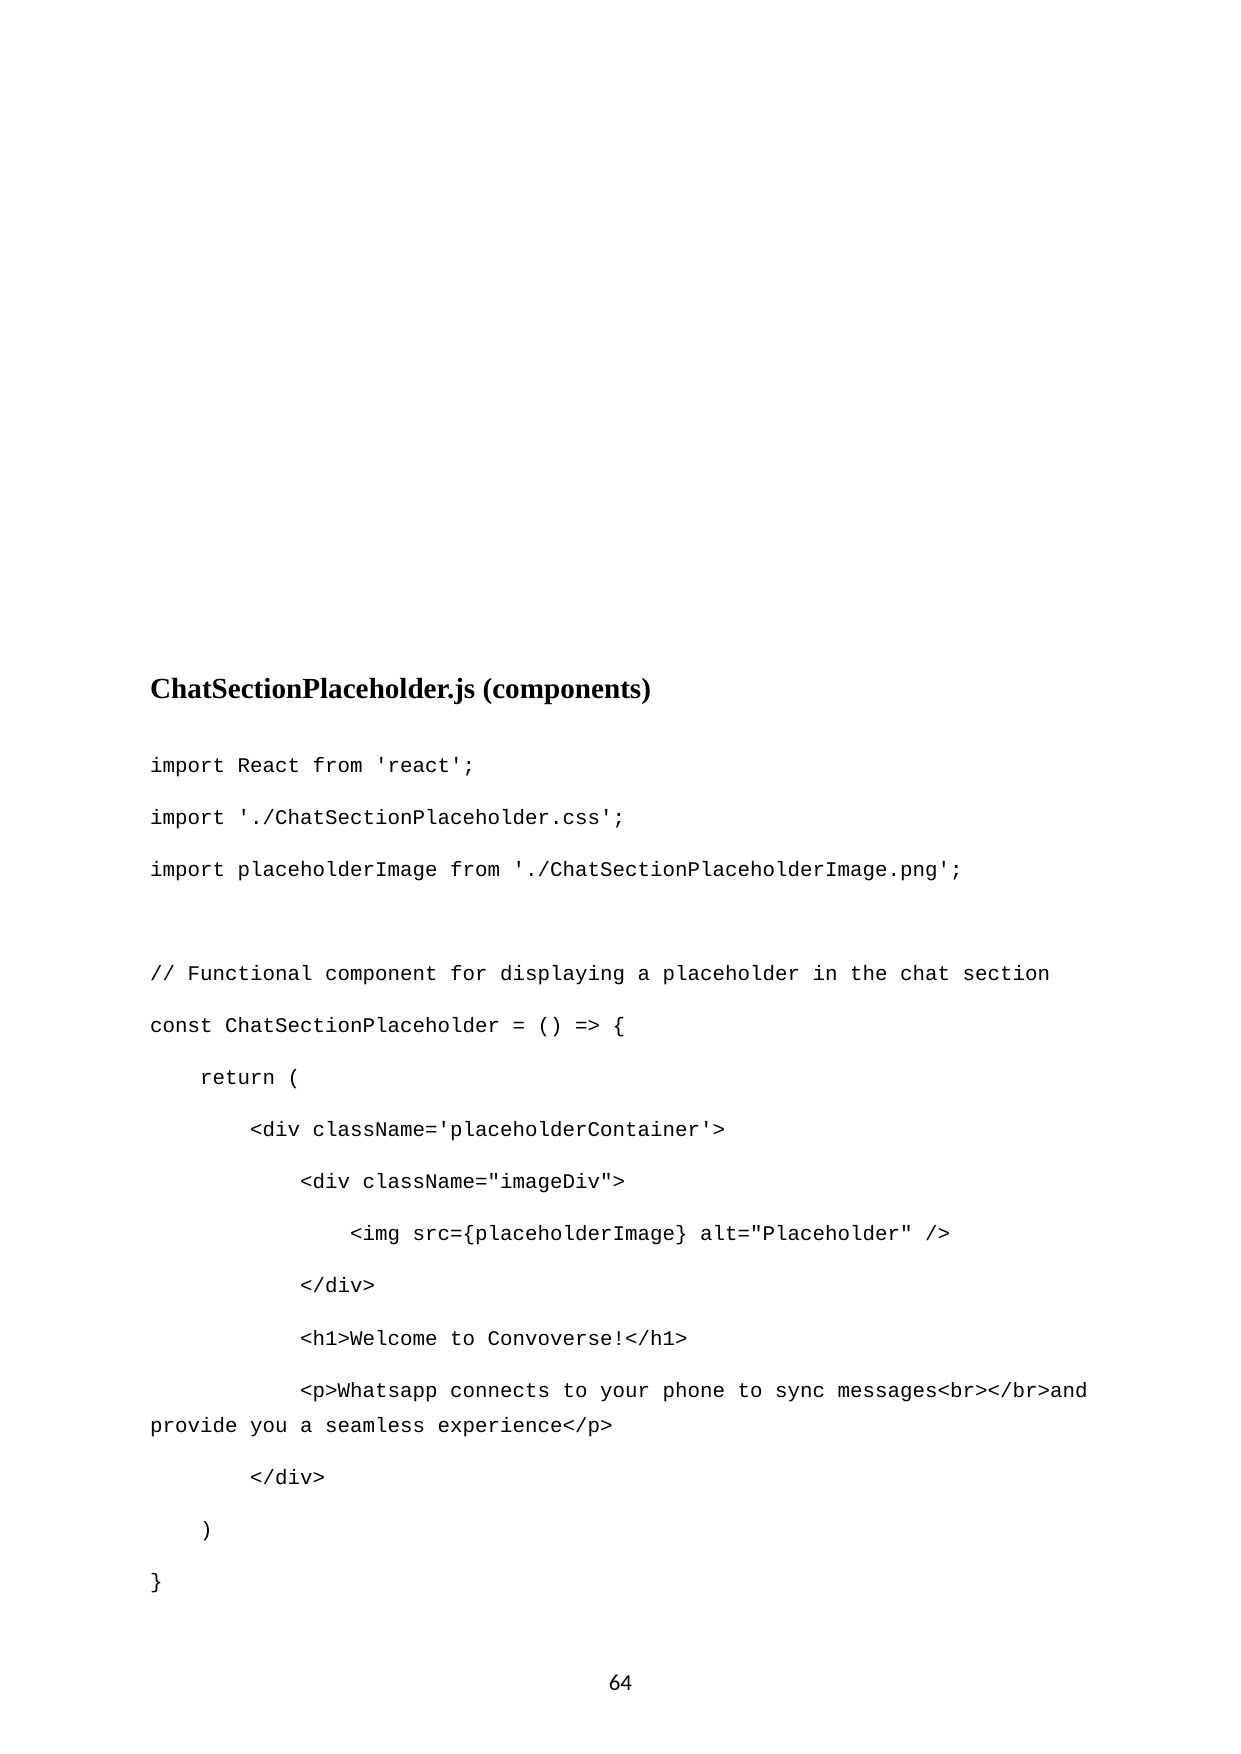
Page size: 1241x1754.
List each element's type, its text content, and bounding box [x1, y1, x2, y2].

text ChatSectionPlaceholder.js (components) [150, 671, 1090, 704]
text </div> [150, 1467, 1090, 1491]
text <p>Whatsapp connects to your phone to sync messages<br></br>and provide you a seamless experience</p> [150, 1379, 1090, 1439]
text // Functional component for displaying a placeholder in the chat section [150, 963, 1090, 987]
text } [150, 1571, 1090, 1595]
text <h1>Welcome to Convoverse!</h1> [150, 1327, 1090, 1351]
text <div className='placeholderContainer'> [150, 1119, 1090, 1143]
text return ( [150, 1067, 1090, 1091]
text <div className="imageDiv"> [150, 1171, 1090, 1195]
text <img src={placeholderImage} alt="Placeholder" /> [150, 1223, 1090, 1247]
text </div> [150, 1275, 1090, 1299]
text const ChatSectionPlaceholder = () => { [150, 1015, 1090, 1039]
text import React from 'react'; [150, 754, 1090, 778]
text ) [150, 1519, 1090, 1543]
text import './ChatSectionPlaceholder.css'; [150, 807, 1090, 830]
text import placeholderImage from './ChatSectionPlaceholderImage.png'; [150, 859, 1090, 882]
